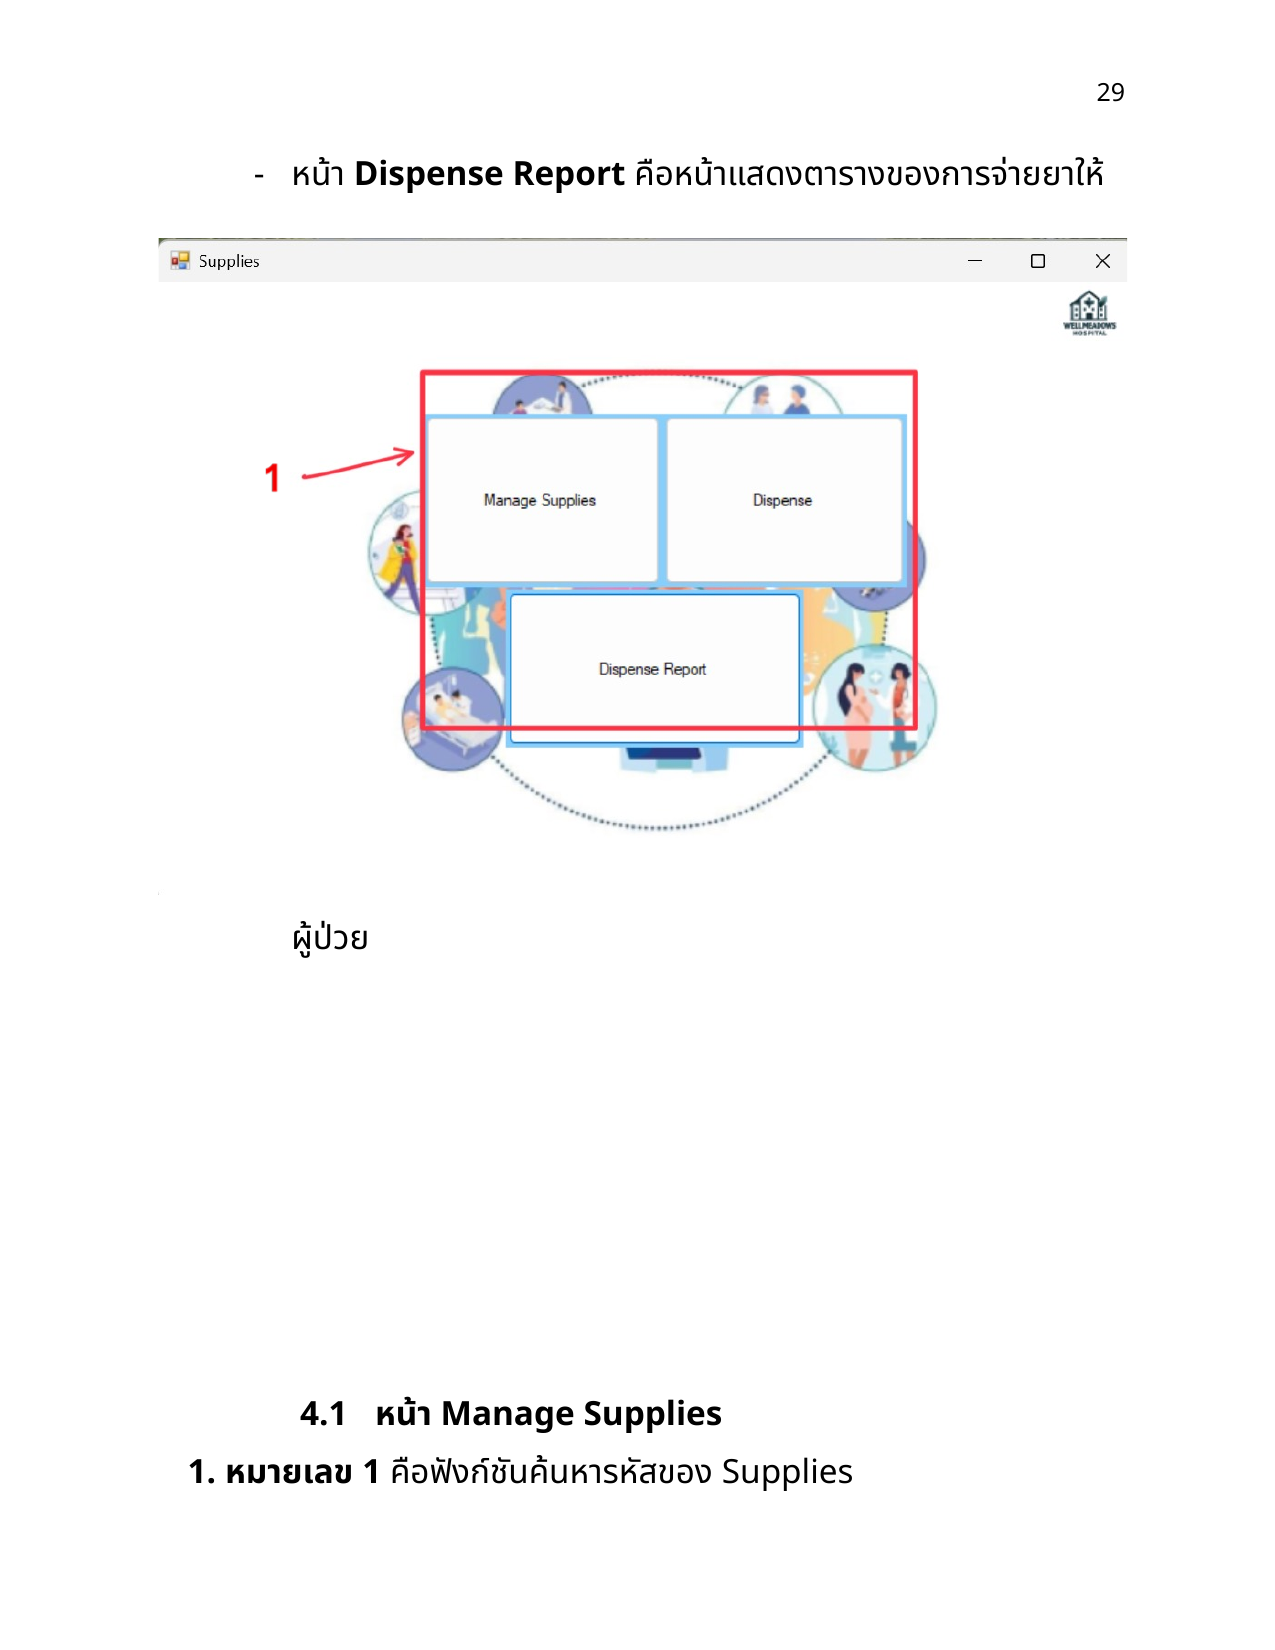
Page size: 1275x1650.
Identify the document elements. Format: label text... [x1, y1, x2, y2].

list หน้า Dispense Report คือหน้าแสดงตารางของการจ่ายยาให้ผู้ป่วย [254, 150, 1125, 238]
picture [158, 238, 1126, 895]
list หน้า Manage Supplies [300, 1389, 1125, 1440]
list หมายเลข 1 คือฟังก์ชันค้นหารหัสของ Supplies [187, 1447, 1125, 1498]
list หน้า Dispense Report คือหน้าแสดงตารางของการจ่ายยาให้ผู้ป่วย [254, 895, 1125, 964]
